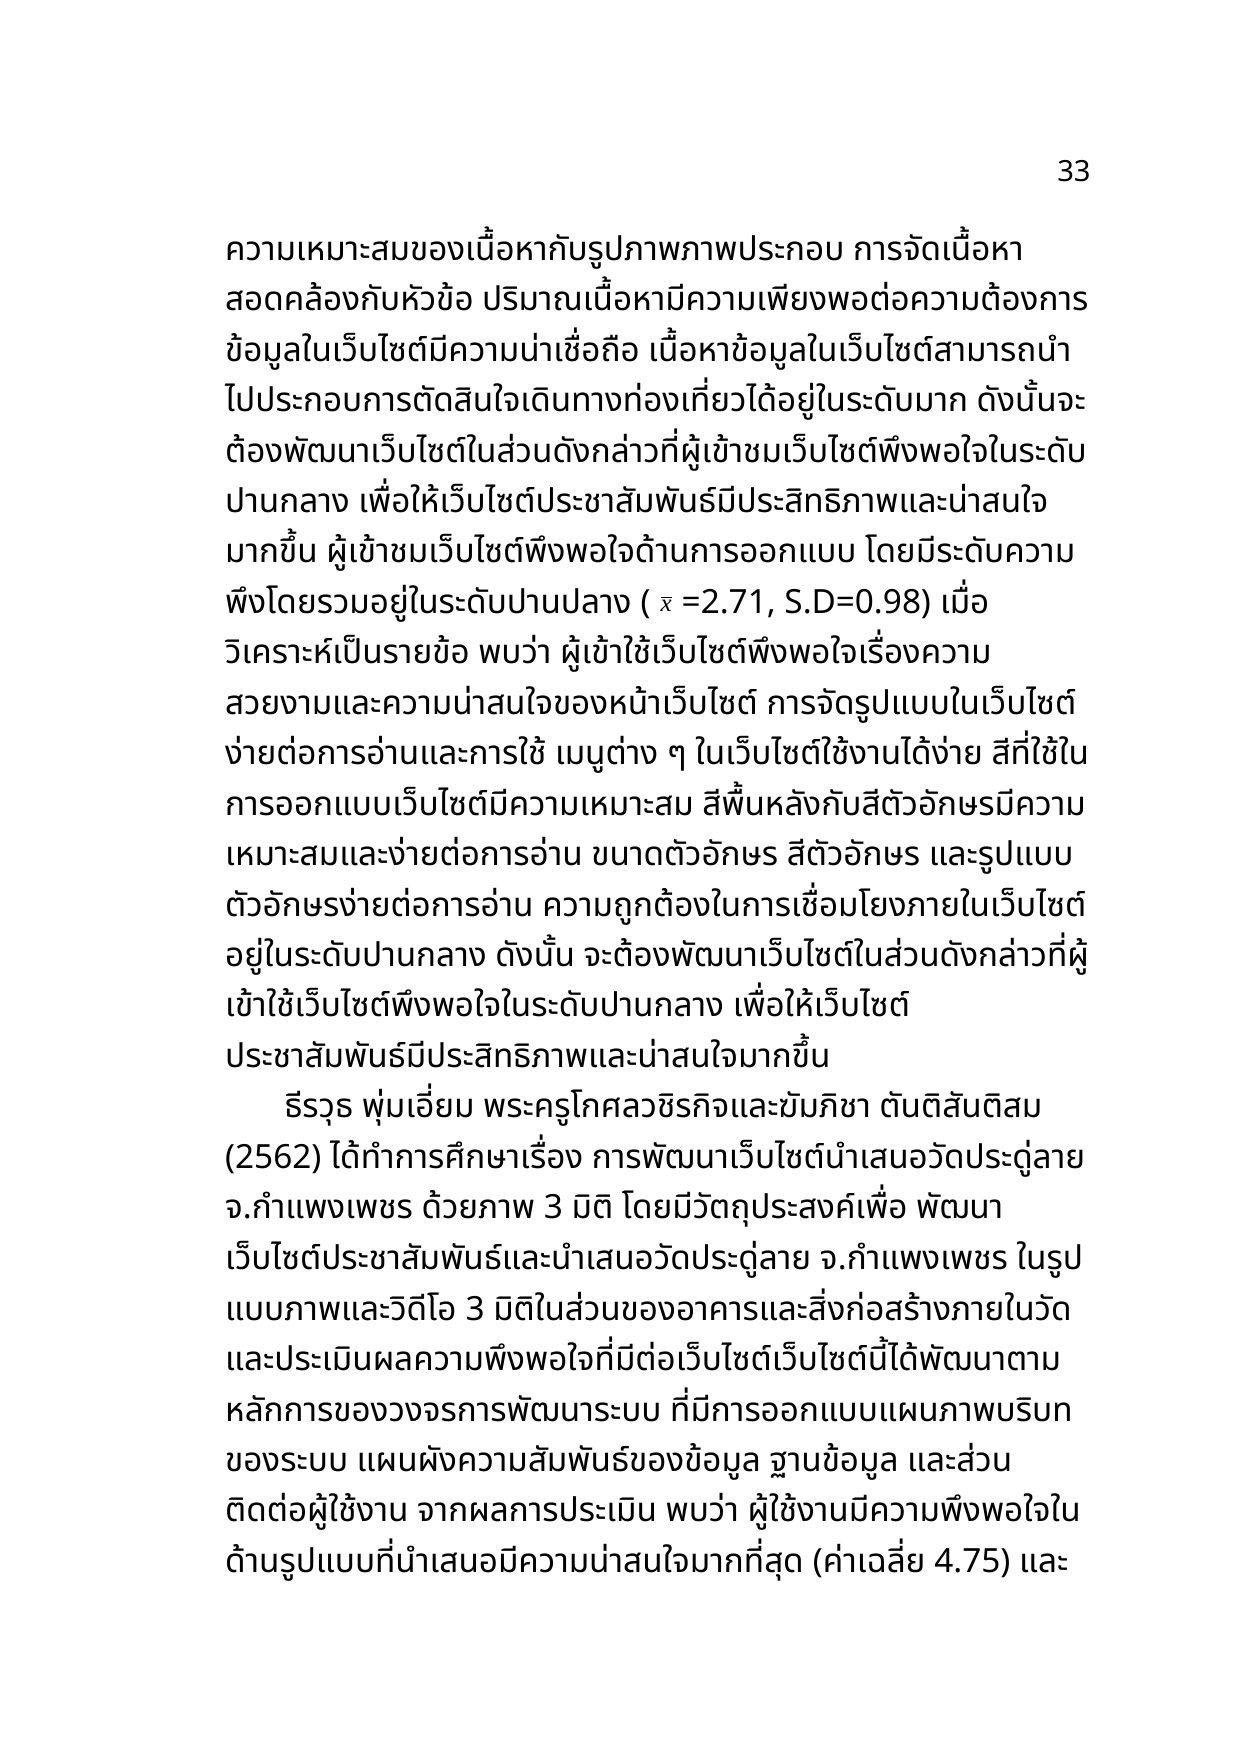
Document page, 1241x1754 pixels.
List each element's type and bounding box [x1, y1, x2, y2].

text [225, 1082, 1090, 1587]
text [225, 225, 1090, 1082]
